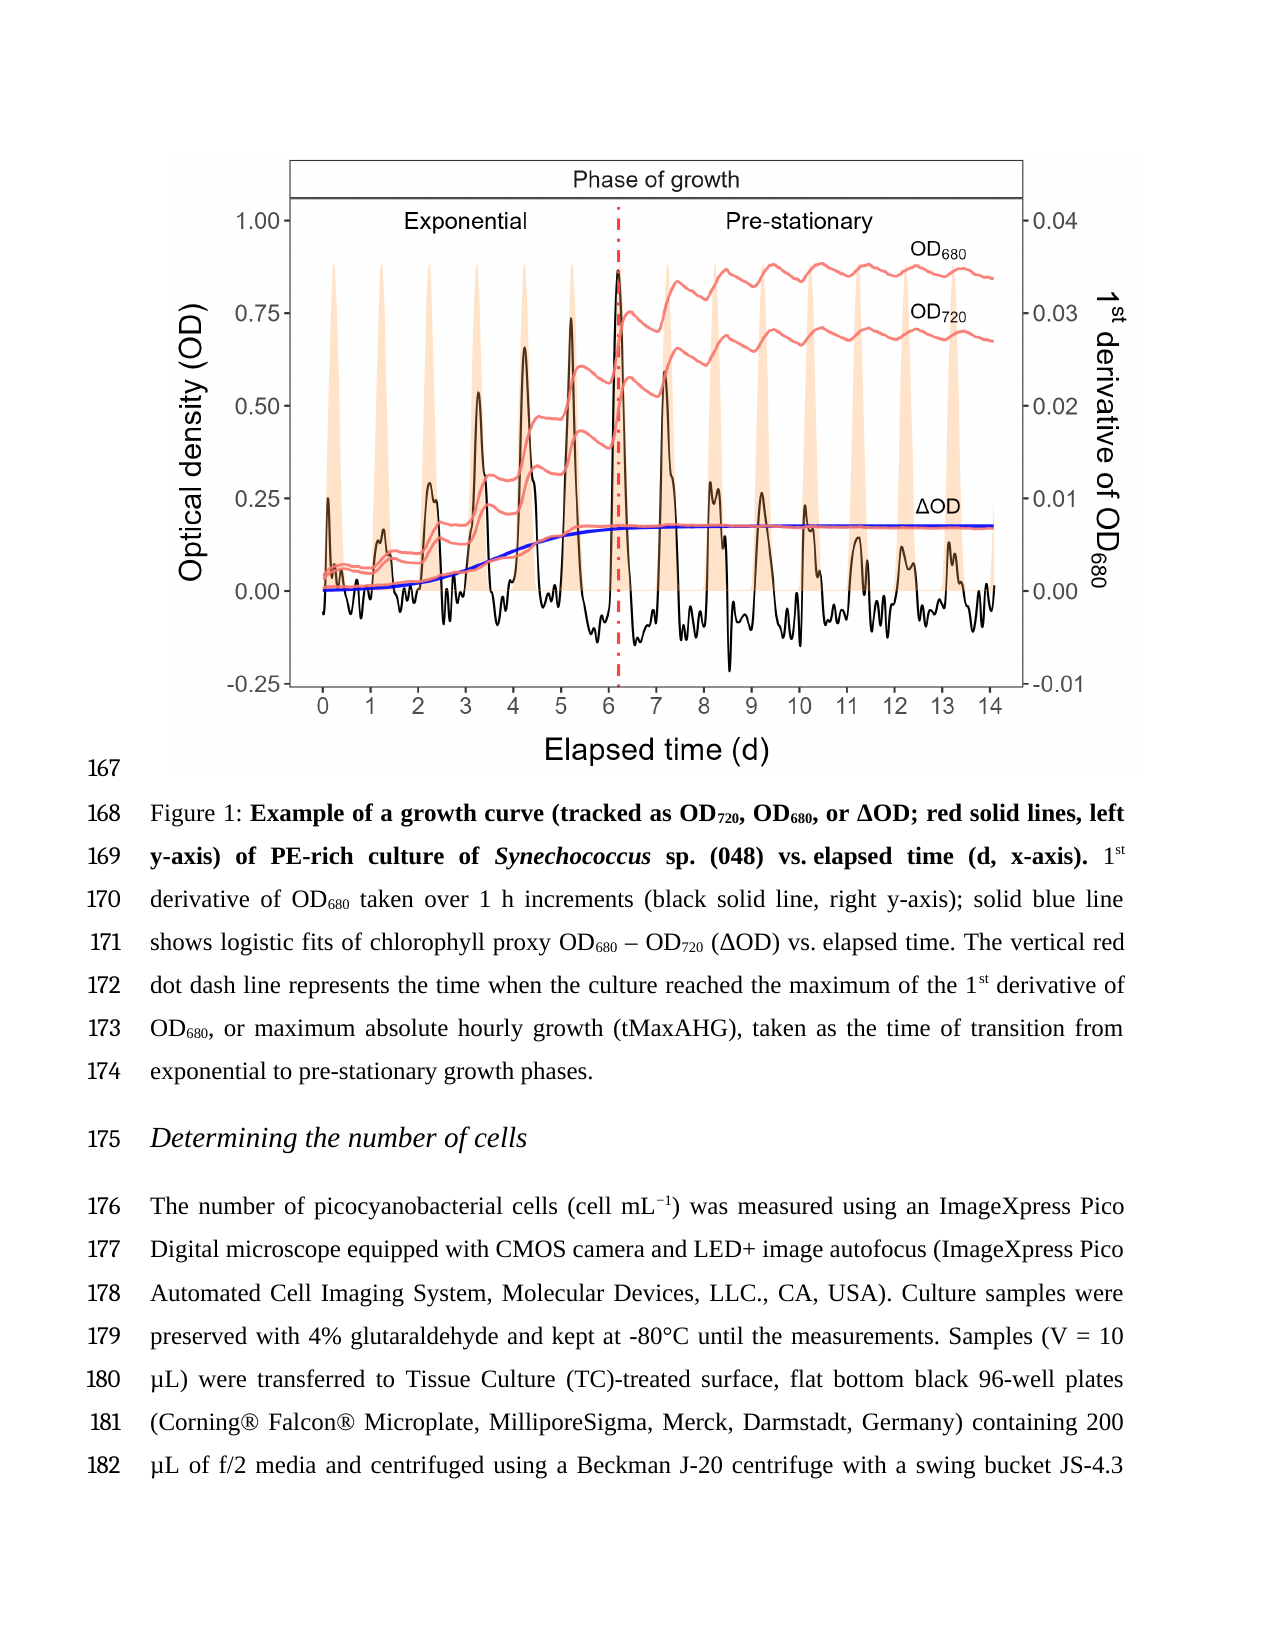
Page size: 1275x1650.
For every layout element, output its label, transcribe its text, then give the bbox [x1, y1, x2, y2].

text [150, 1191, 1125, 1479]
picture [168, 150, 1144, 777]
text Figure 1: Example of a growth curve (tracked as OD720, OD680, or ΔOD; red solid lines, left y-axis) of PE-rich culture of Synechococcus sp. (048) vs. elapsed time (d, x-axis). 1st derivative of OD680 taken over 1 h increments (black solid line, right y-axis); solid blue line shows logistic fits of chlorophyll proxy OD680 – OD720 (ΔOD) vs. elapsed time. The vertical red dot dash line represents the time when the culture reached the maximum of the 1st derivative of OD680, or maximum absolute hourly growth (tMaxAHG), taken as the time of transition from exponential to pre-stationary growth phases. [150, 798, 1125, 1085]
subtitle Determining the number of cells [150, 1120, 1125, 1154]
